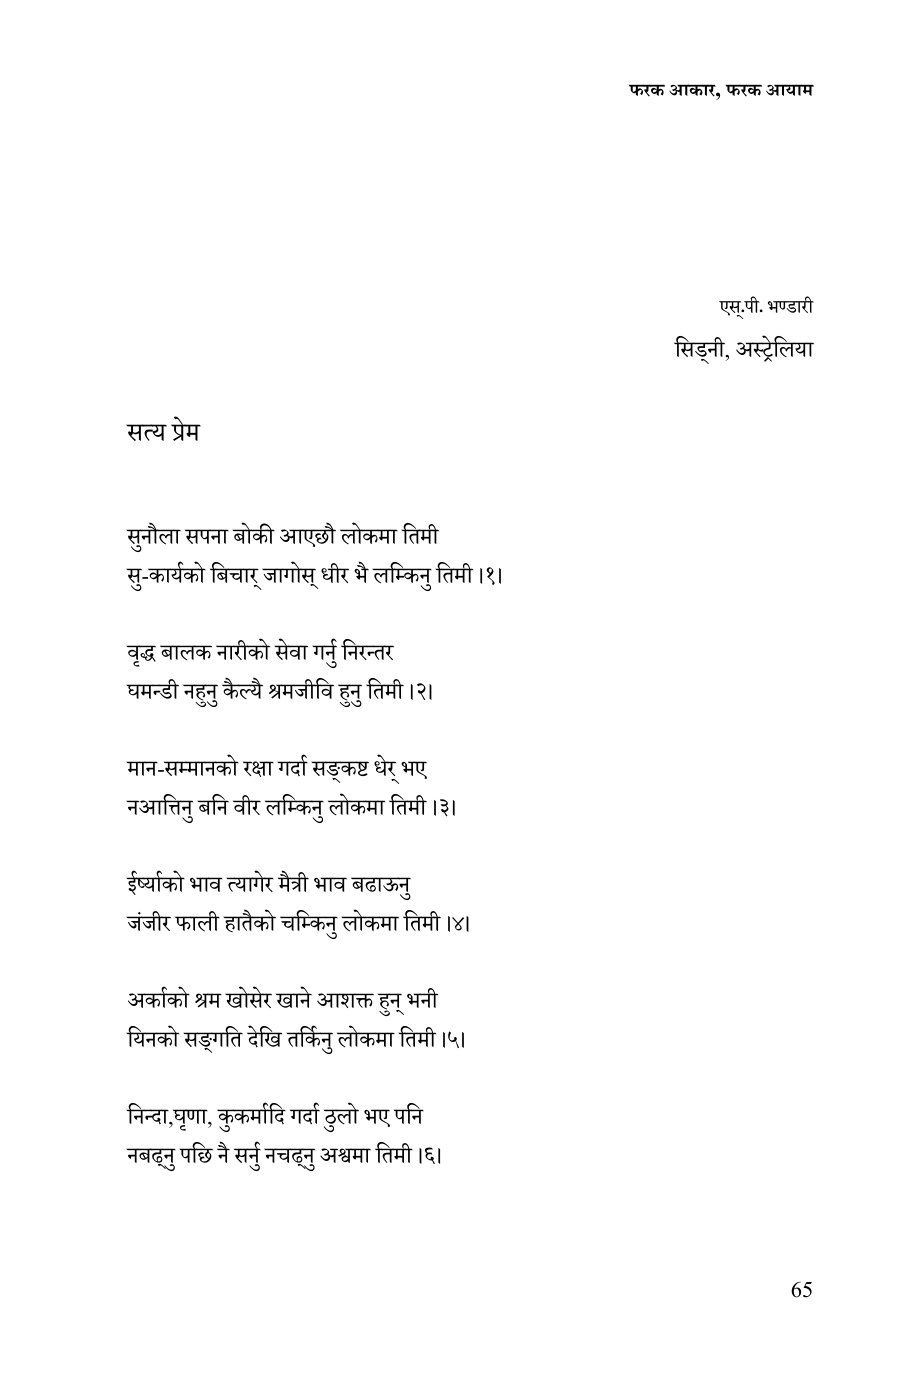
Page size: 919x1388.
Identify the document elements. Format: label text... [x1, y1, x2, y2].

text नबढ्नु पछि नै सर्नु नचढ्नु अश्वमा तिमी ।६। [127, 1142, 813, 1175]
text सिड्नी, अस्ट्रेलिया [127, 336, 813, 370]
text घमन्डी नहुनु कैल्यै श्रमजीवि हुनु तिमी ।२। [127, 678, 813, 711]
text जंजीर फाली हातैको चम्किनु लोकमा तिमी ।४। [127, 910, 813, 943]
text मान-सम्मानको रक्षा गर्दा सङ्कष्ट धेर् भए [127, 755, 813, 789]
text यिनको सङ्गति देखि तर्किनु लोकमा तिमी ।५। [127, 1026, 813, 1059]
text ईर्ष्याको भाव त्यागेर मैत्री भाव बढाऊनु [127, 871, 813, 905]
text वृद्ध बालक नारीको सेवा गर्नु निरन्तर [127, 639, 813, 673]
text सु-कार्यको बिचार् जागोस् धीर भै लम्किनु तिमी ।१। [127, 562, 813, 596]
text निन्दा,घृणा, कुकर्मादि गर्दा ठुलो भए पनि [127, 1103, 813, 1137]
text अर्काको श्रम खोसेर खाने आशक्त हुन् भनी [127, 987, 813, 1021]
subtitle सत्य प्रेम [127, 417, 813, 455]
text नआत्तिनु बनि वीर लम्किनु लोकमा तिमी ।३। [127, 794, 813, 827]
text सुनौला सपना बोकी आएछौ लोकमा तिमी [127, 523, 813, 557]
title एस्.पी. भण्डारी [127, 276, 813, 324]
